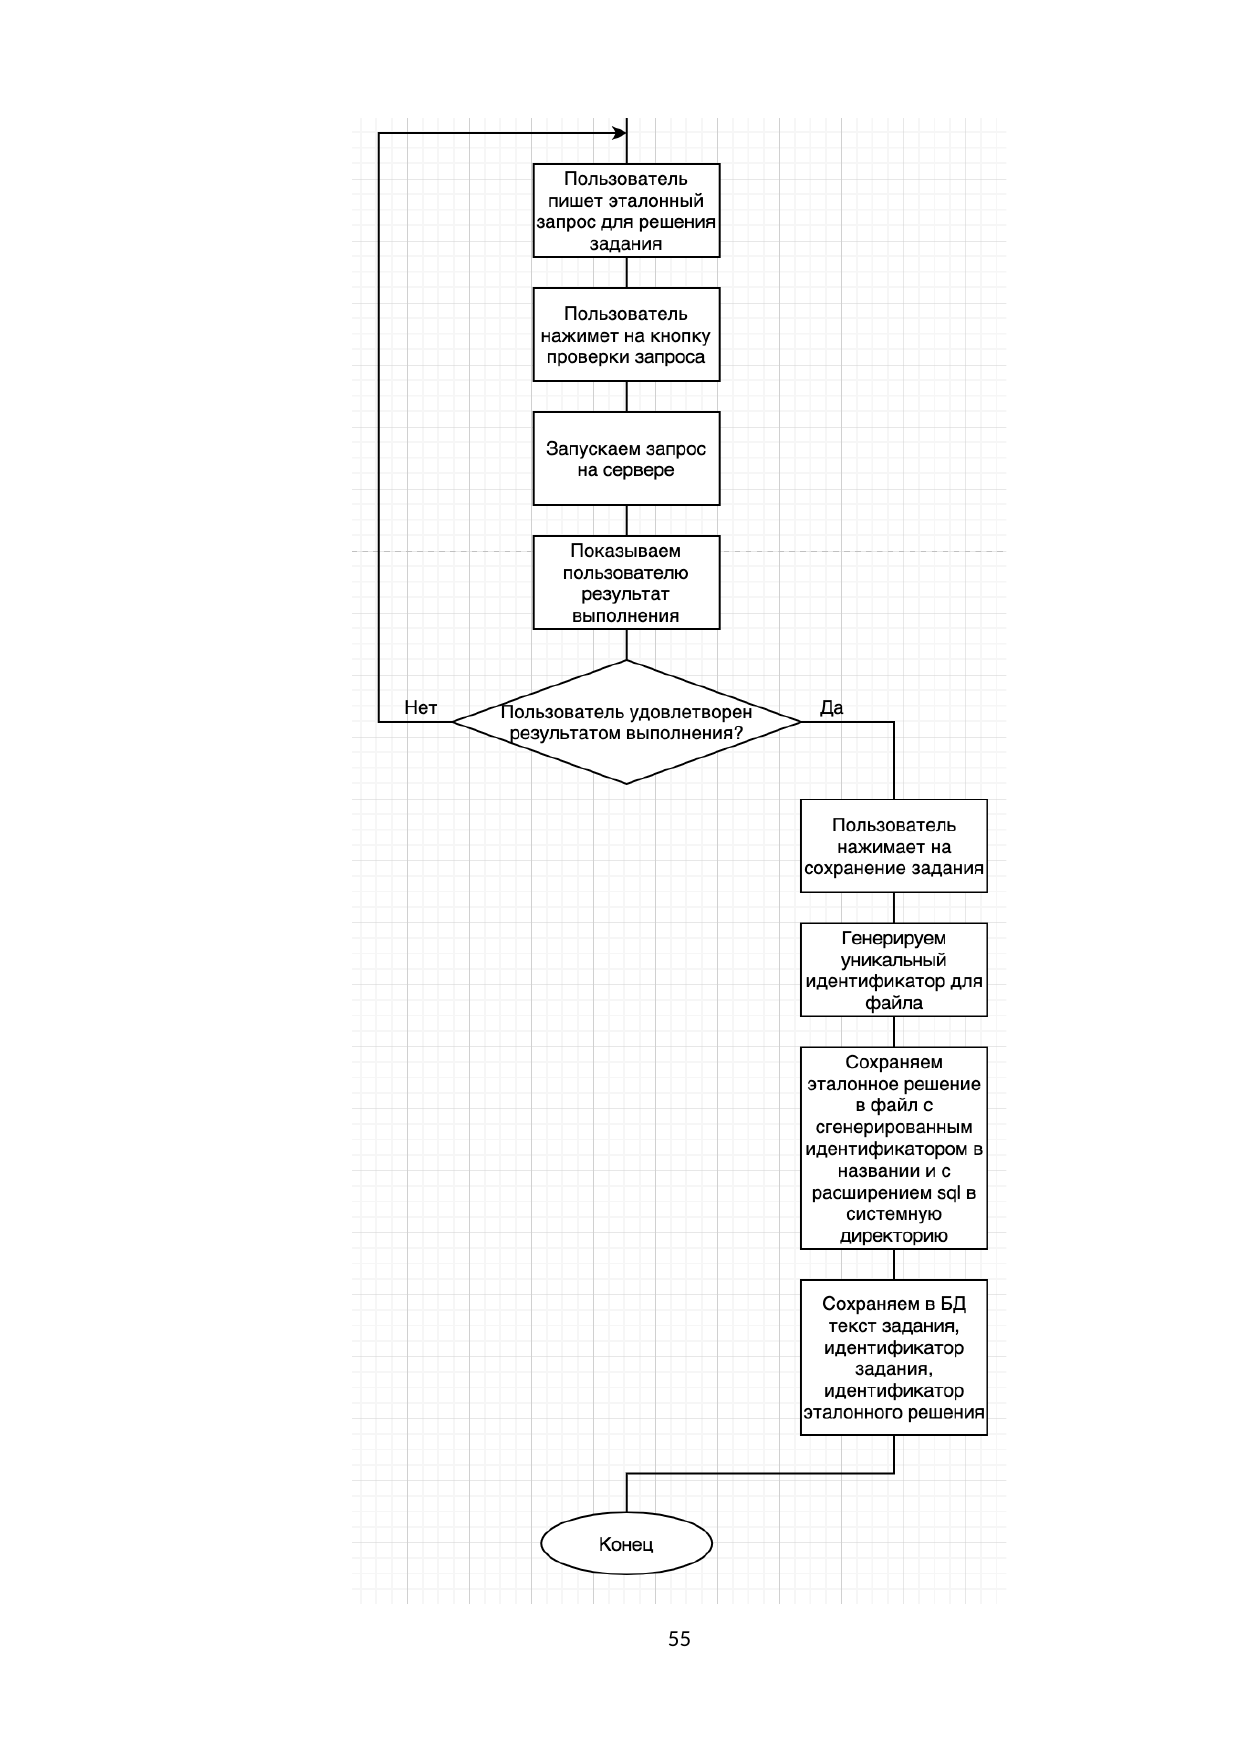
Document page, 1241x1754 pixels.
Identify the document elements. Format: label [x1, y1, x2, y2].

picture [352, 118, 1007, 1604]
